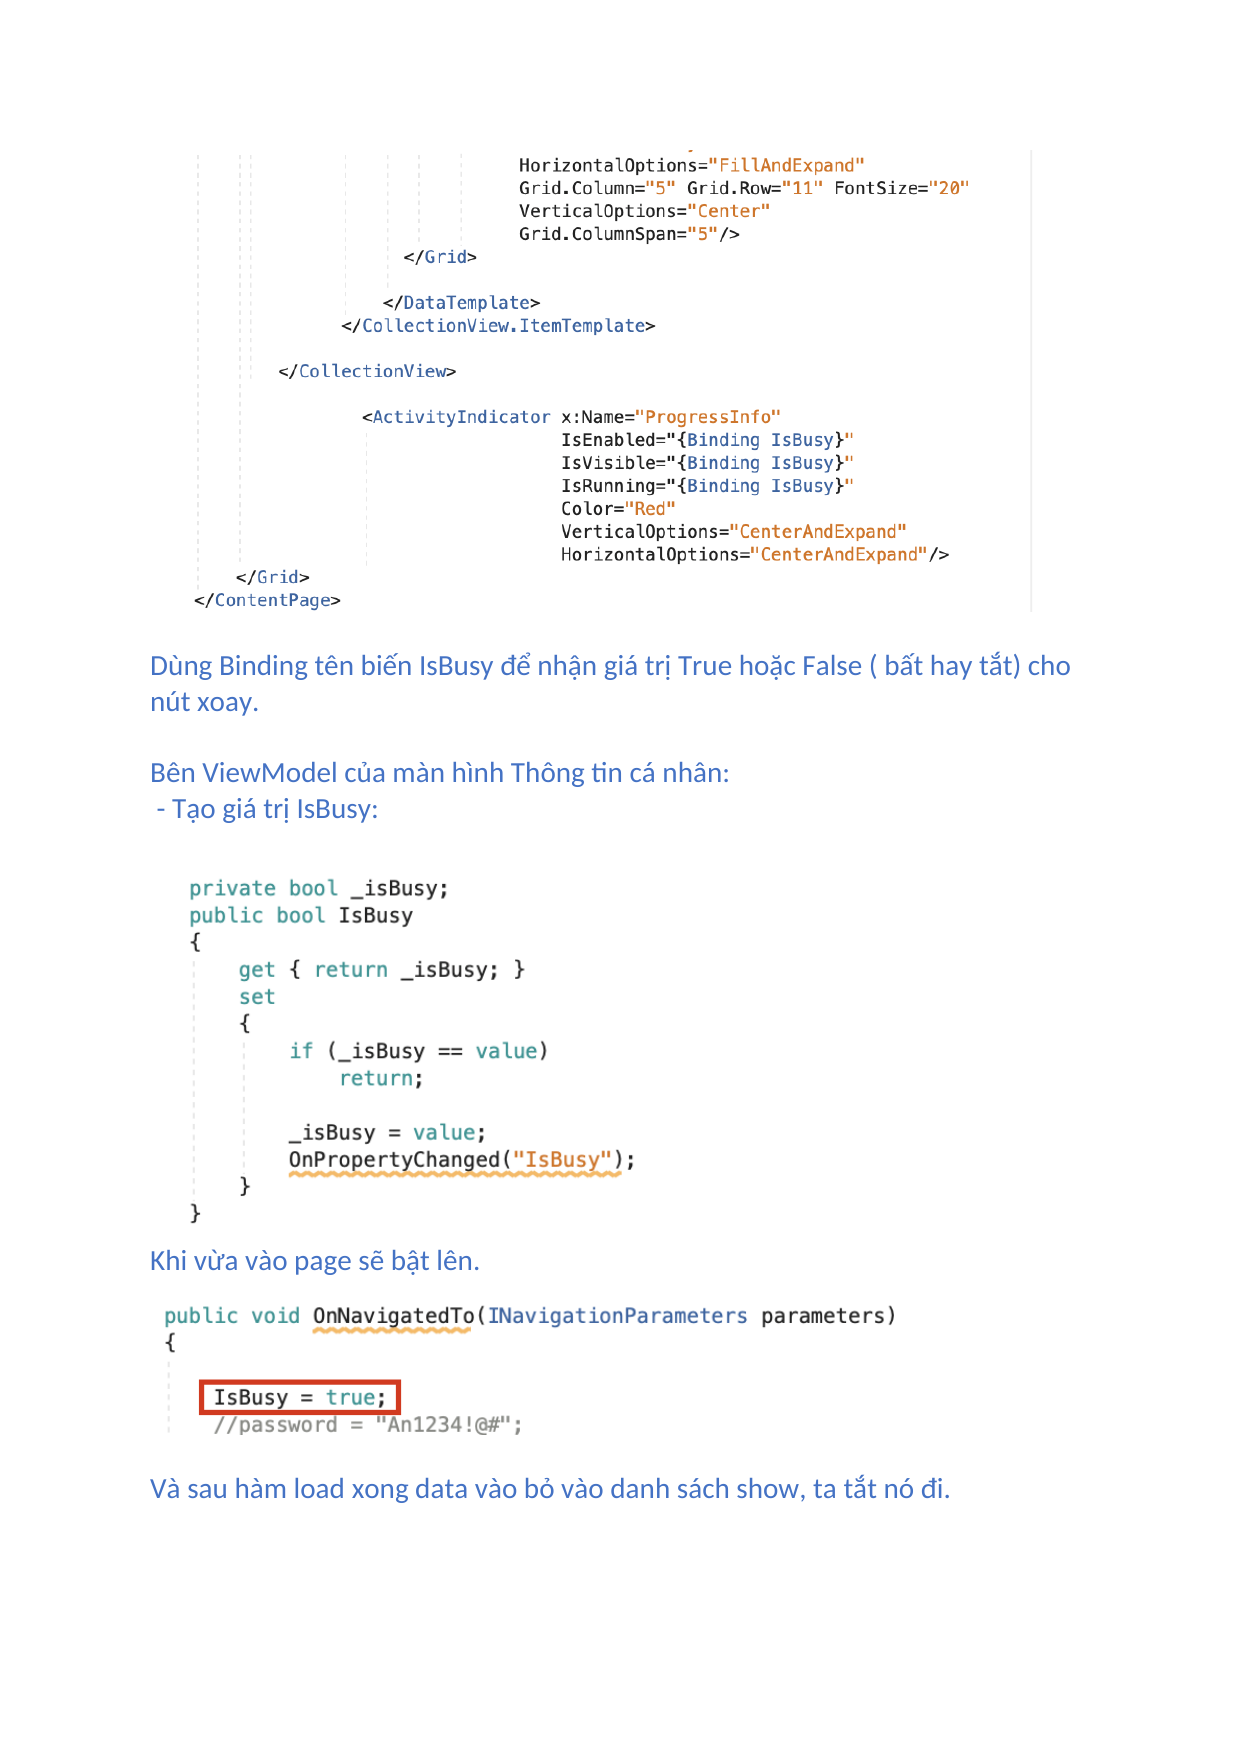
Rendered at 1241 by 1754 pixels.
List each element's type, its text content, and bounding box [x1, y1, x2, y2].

text Khi vừa vào page sẽ bật lên. [150, 1242, 1090, 1278]
picture [150, 150, 1090, 612]
text Bên ViewModel của màn hình Thông tin cá nhân: [150, 754, 1090, 790]
picture [150, 1278, 944, 1435]
text - Tạo giá trị IsBusy: [150, 790, 1090, 826]
text Dùng Binding tên biến IsBusy để nhận giá trị True hoặc False ( bất hay tắt) cho nút xoay. [150, 647, 1090, 719]
text Và sau hàm load xong data vào bỏ vào danh sách show, ta tắt nó đi. [150, 1470, 1090, 1506]
picture [150, 861, 678, 1243]
